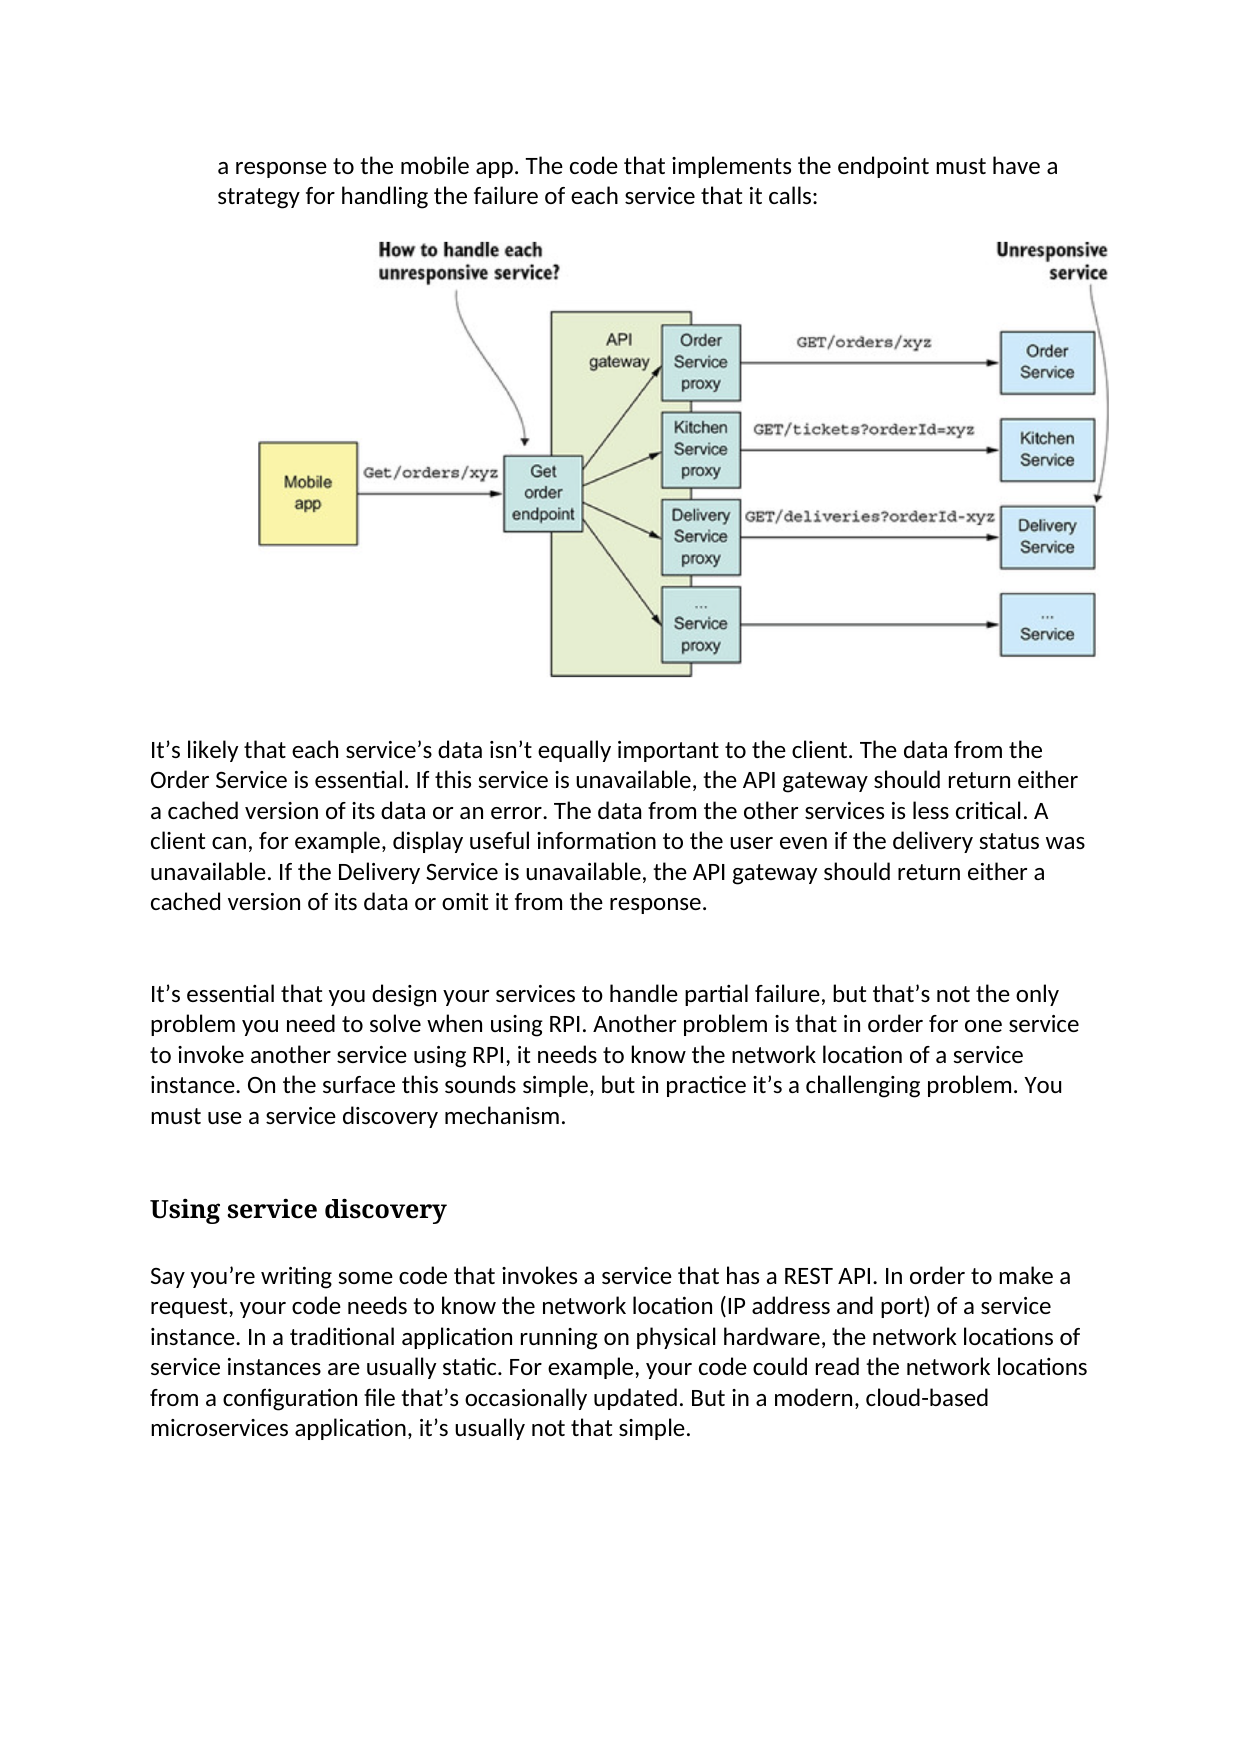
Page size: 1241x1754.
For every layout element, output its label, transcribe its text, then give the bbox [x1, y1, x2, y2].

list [179, 150, 1090, 211]
text Using service discovery [150, 1192, 1090, 1226]
text It’s likely that each service’s data isn’t equally important to the client. The data from the Order Service is essential. If this service is unavailable, the API gateway should return either a cached version of its data or an error. The data from the other services is less critical. A client can, for example, display useful information to the user even if the delivery status was unavailable. If the Delivery Service is unavailable, the API gateway should return either a cached version of its data or omit it from the response. [150, 734, 1090, 917]
picture [217, 211, 1158, 706]
text Say you’re writing some code that invokes a service that has a REST API. In order to make a request, your code needs to know the network location (IP address and port) of a service instance. In a traditional application running on physical hardware, the network locations of service instances are usually static. For example, your code could read the network locations from a configuration file that’s occasionally updated. But in a modern, cloud-based microservices application, it’s usually not that simple. [150, 1260, 1090, 1443]
text It’s essential that you design your services to handle partial failure, but that’s not the only problem you need to solve when using RPI. Another problem is that in order for one service to invoke another service using RPI, it needs to know the network location of a service instance. On the surface this sounds simple, but in practice it’s a challenging problem. You must use a service discovery mechanism. [150, 978, 1090, 1131]
